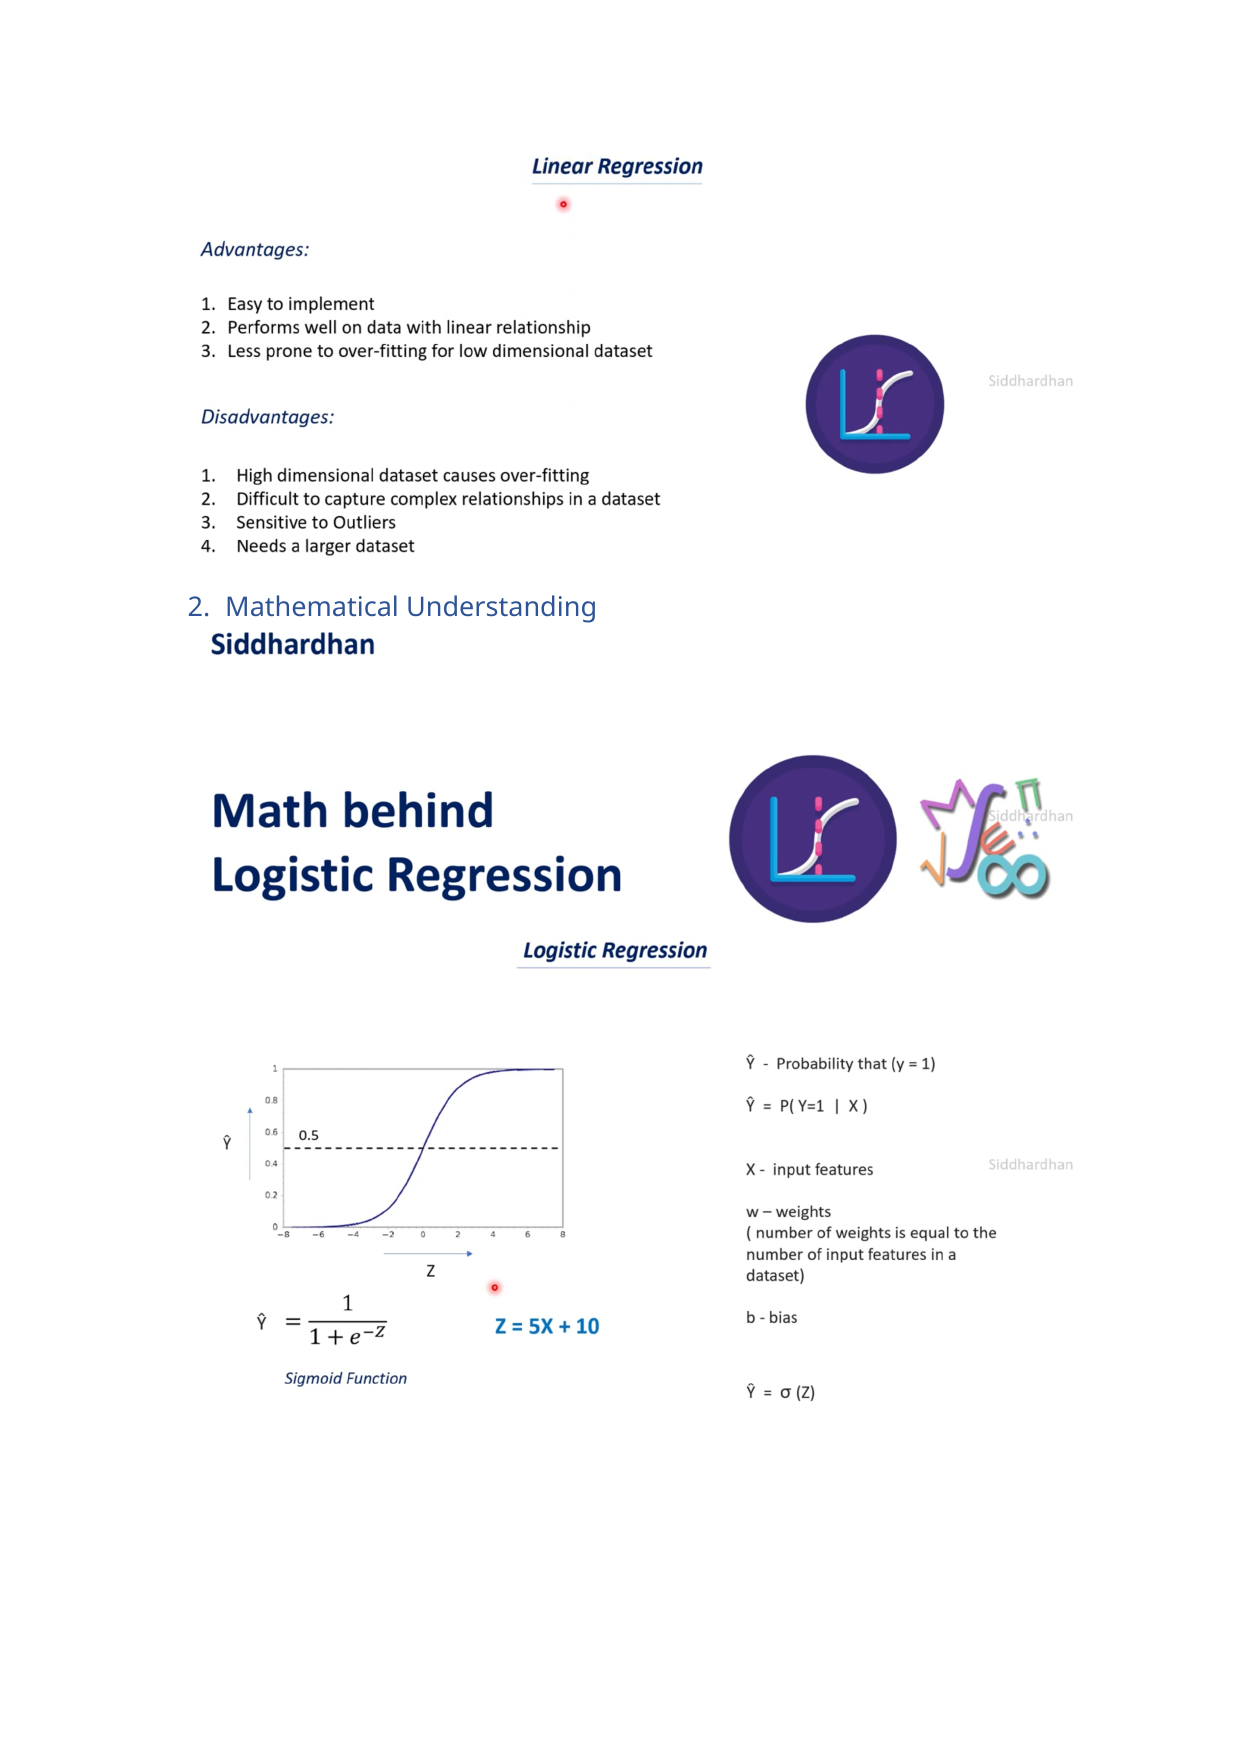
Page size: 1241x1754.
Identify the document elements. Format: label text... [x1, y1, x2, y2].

picture [150, 627, 1091, 939]
subtitle Mathematical Understanding [187, 587, 1090, 624]
picture [150, 150, 1091, 569]
picture [150, 940, 1091, 1408]
